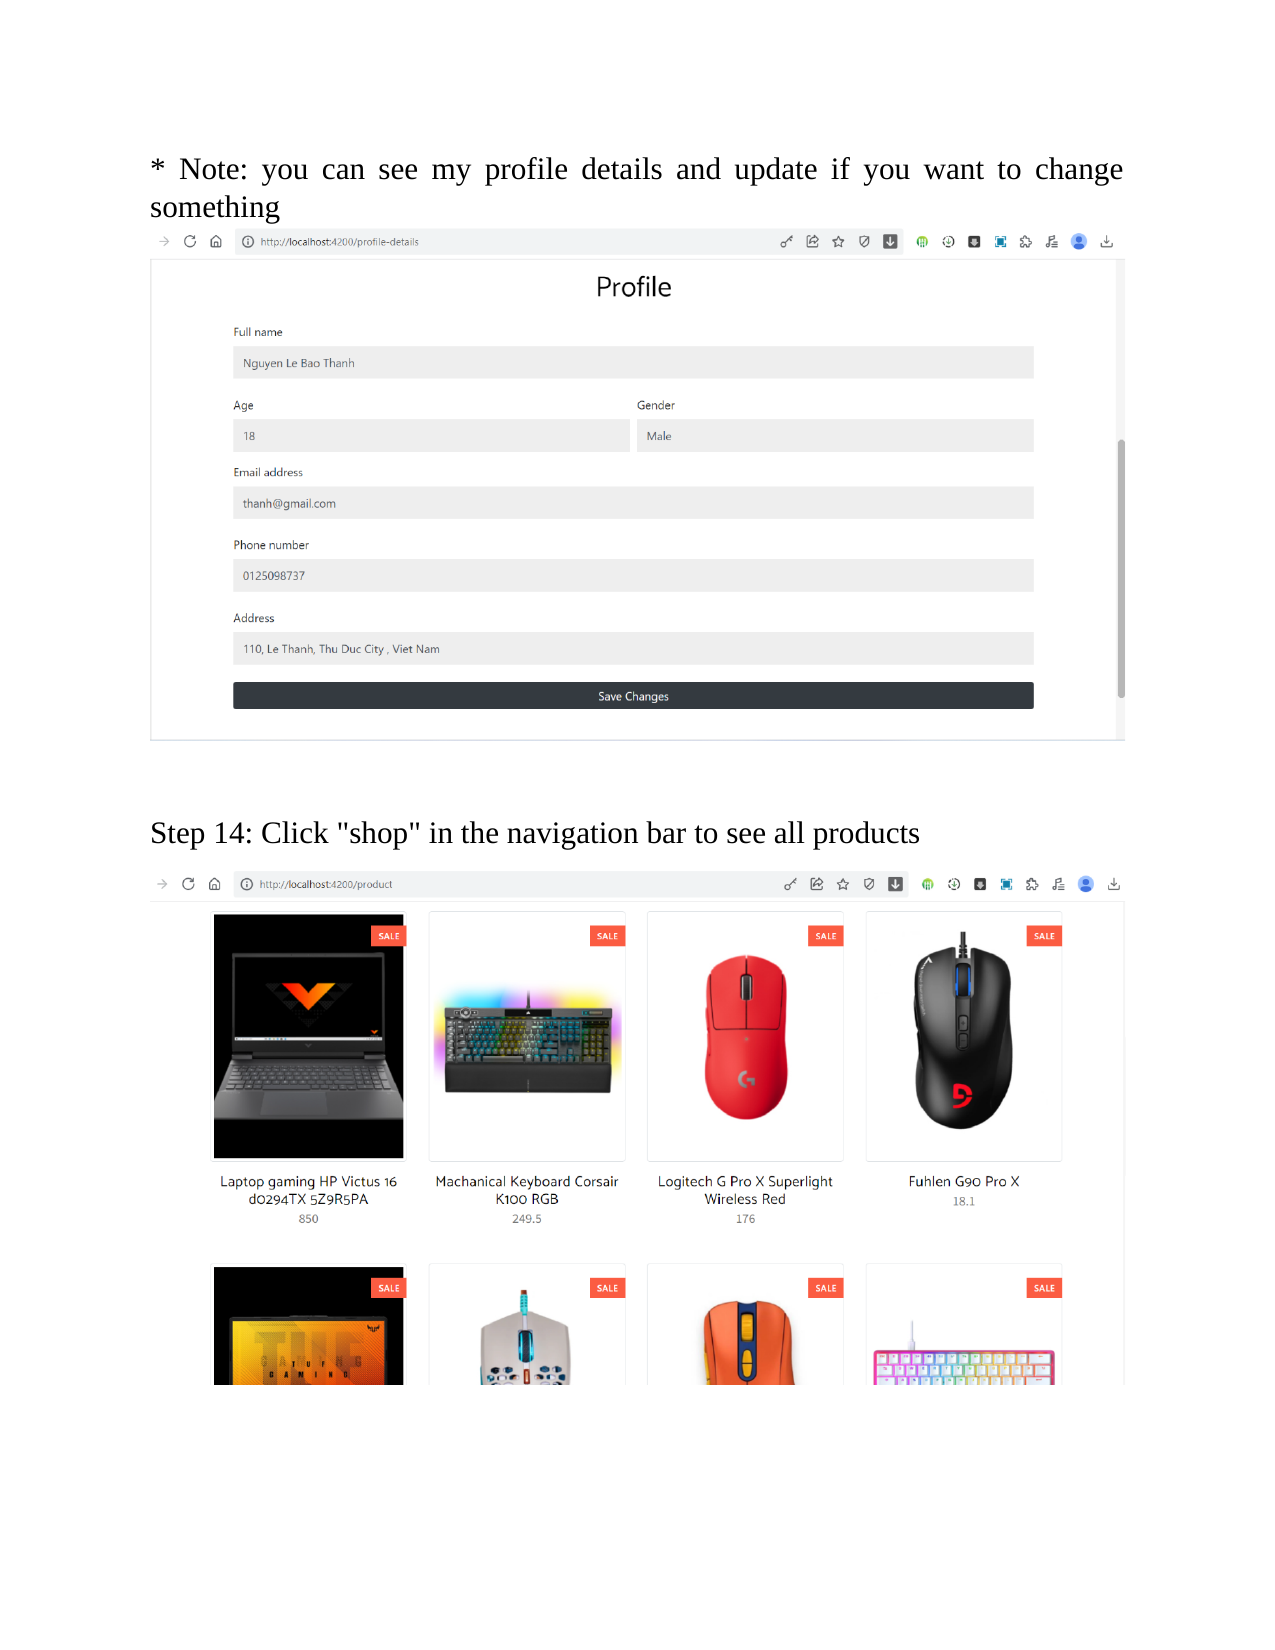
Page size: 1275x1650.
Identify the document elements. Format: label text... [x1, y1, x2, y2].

text Step 14: Click "shop" in the navigation bar to see all products [150, 814, 1125, 851]
text * Note: you can see my profile details and update if you want to change something [150, 150, 1125, 226]
picture [150, 226, 1125, 741]
picture [150, 870, 1125, 1385]
